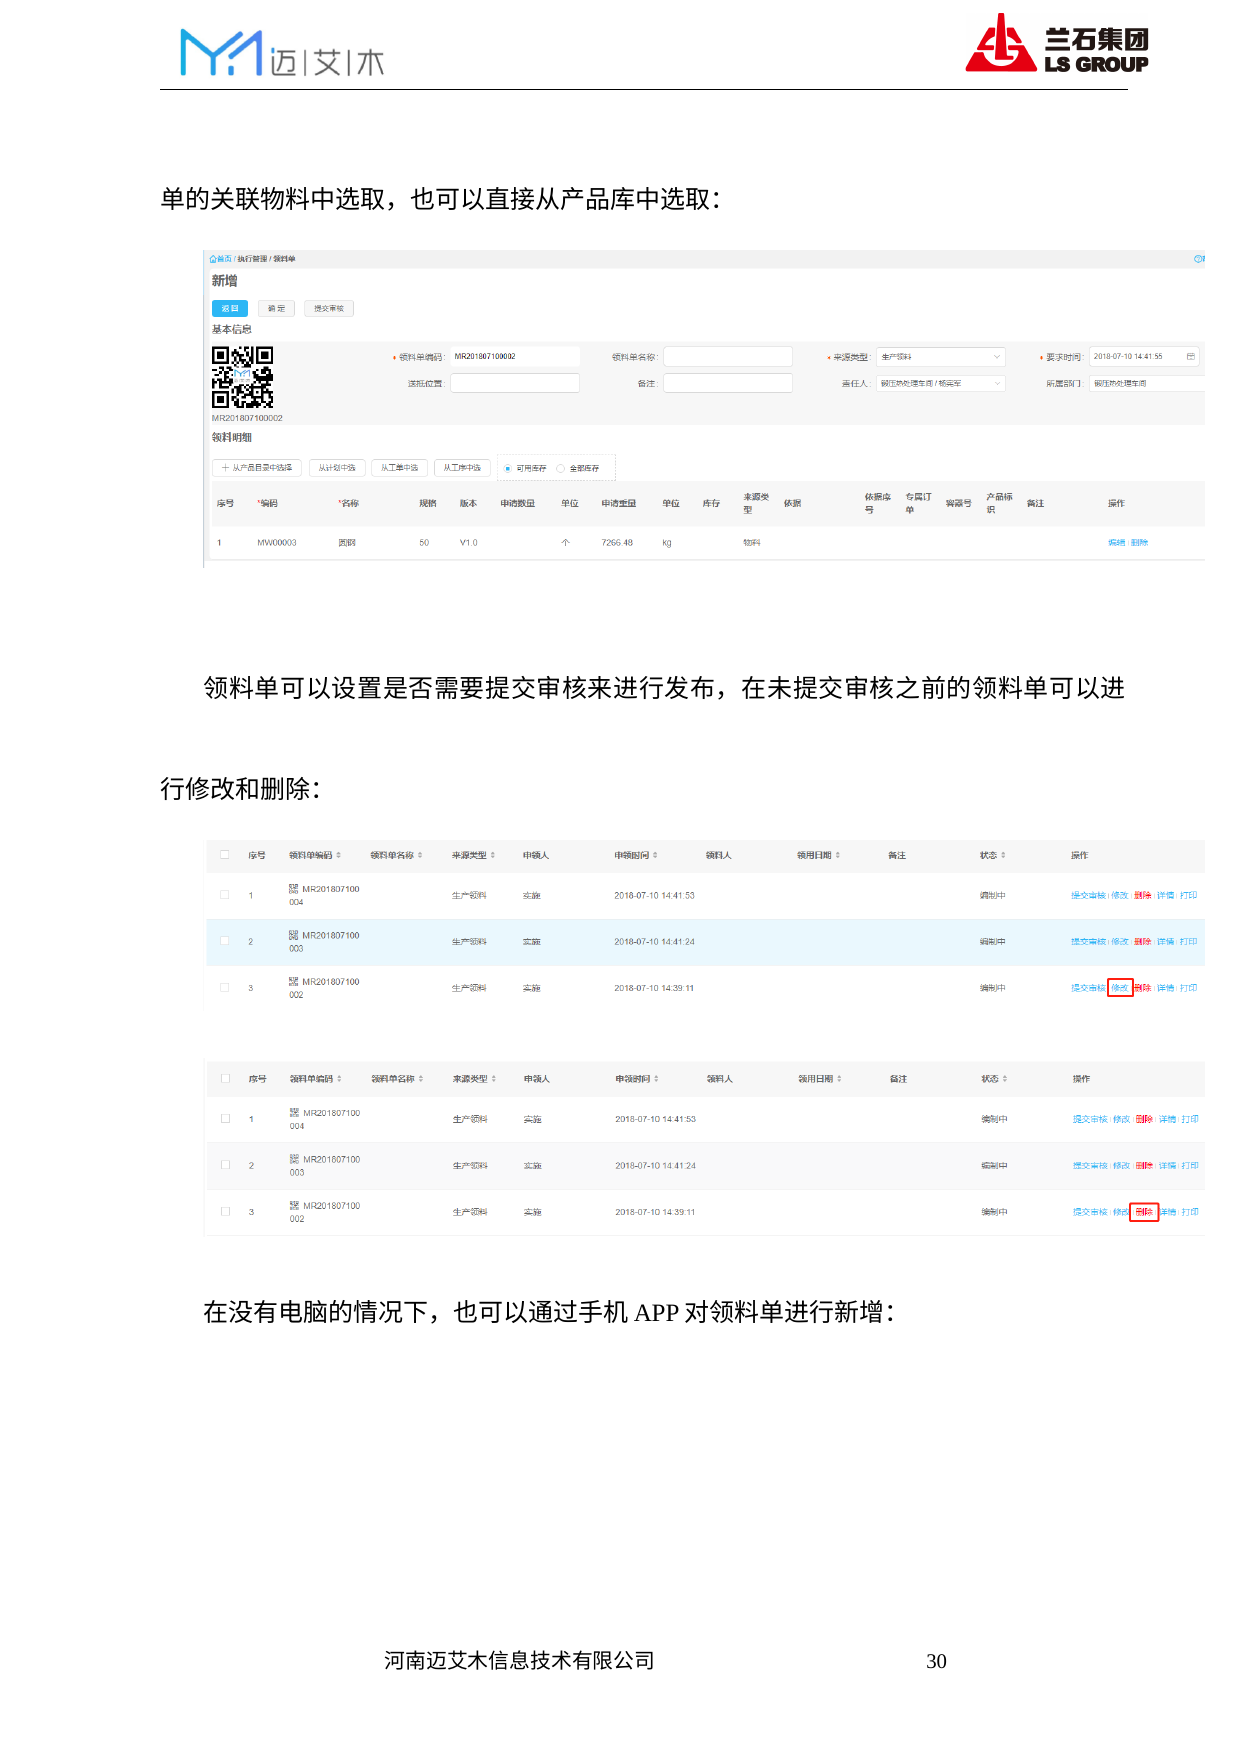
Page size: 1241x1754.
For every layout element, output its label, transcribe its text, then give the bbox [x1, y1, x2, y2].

picture [965, 13, 1149, 72]
picture [203, 840, 1205, 1011]
text 在没有电脑的情况下，也可以通过手机APP对领料单进行新增： [160, 1276, 1128, 1344]
picture [179, 27, 387, 80]
picture [203, 1058, 1205, 1237]
picture [203, 250, 1205, 568]
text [160, 164, 1128, 232]
text 领料单可以设置是否需要提交审核来进行发布，在未提交审核之前的领料单可以进行修改和删除： [160, 652, 1128, 822]
